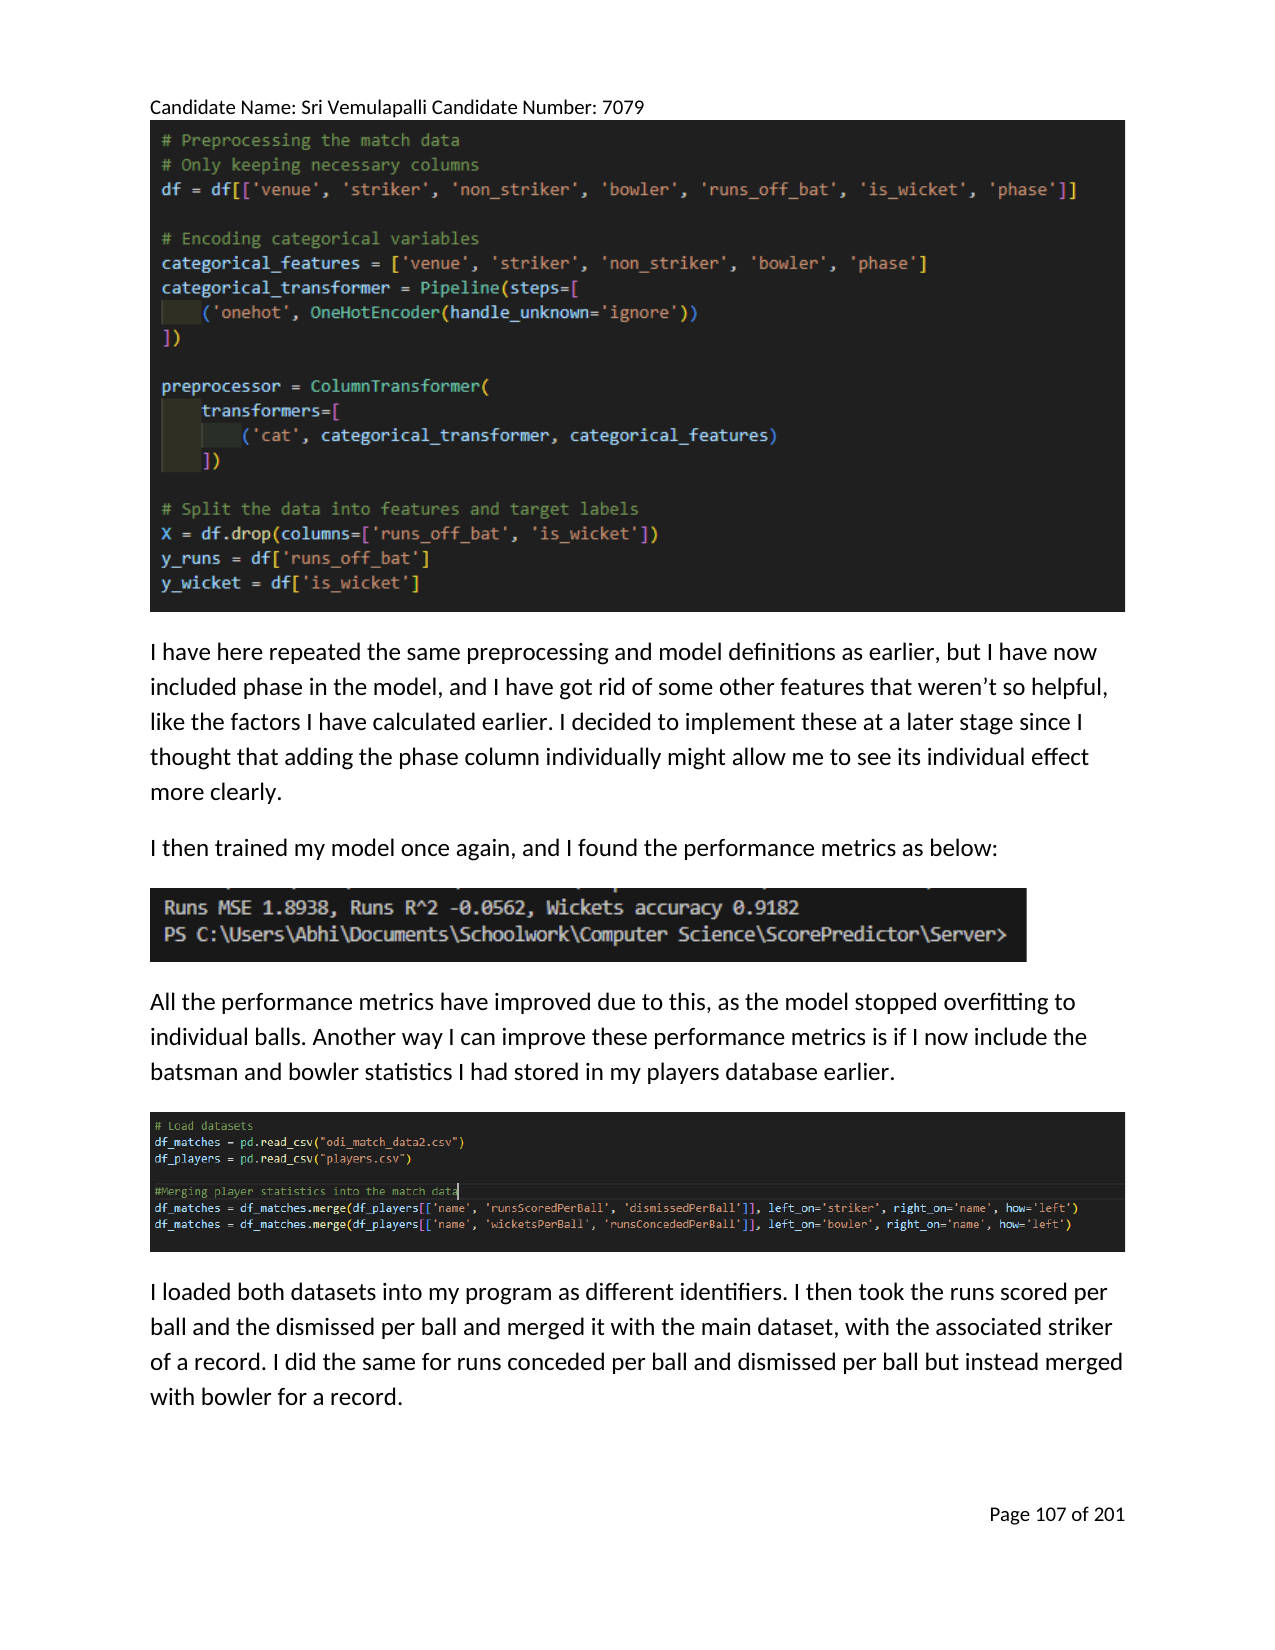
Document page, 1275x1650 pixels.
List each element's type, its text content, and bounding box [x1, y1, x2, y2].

text I then trained my model once again, and I found the performance metrics as below: [150, 832, 1125, 863]
text I loaded both datasets into my program as different identifiers. I then took the runs scored per ball and the dismissed per ball and merged it with the main dataset, with the associated striker of a record. I did the same for runs conceded per ball and dismissed per ball but instead merged with bowler for a record. [150, 1276, 1125, 1412]
picture [150, 1112, 1125, 1252]
text I have here repeated the same preprocessing and model definitions as earlier, but I have now included phase in the model, and I have got rid of some other features that weren’t so helpful, like the factors I have calculated earlier. I decided to implement these at a later stage since I thought that adding the phase column individually might allow me to see its individual effect more clearly. [150, 637, 1125, 807]
text All the performance metrics have improved due to this, as the model stopped overfitting to individual balls. Another way I can improve these performance metrics is if I now include the batsman and bowler statistics I had stored in my players database earlier. [150, 986, 1125, 1087]
picture [150, 120, 1125, 612]
picture [150, 888, 1027, 962]
